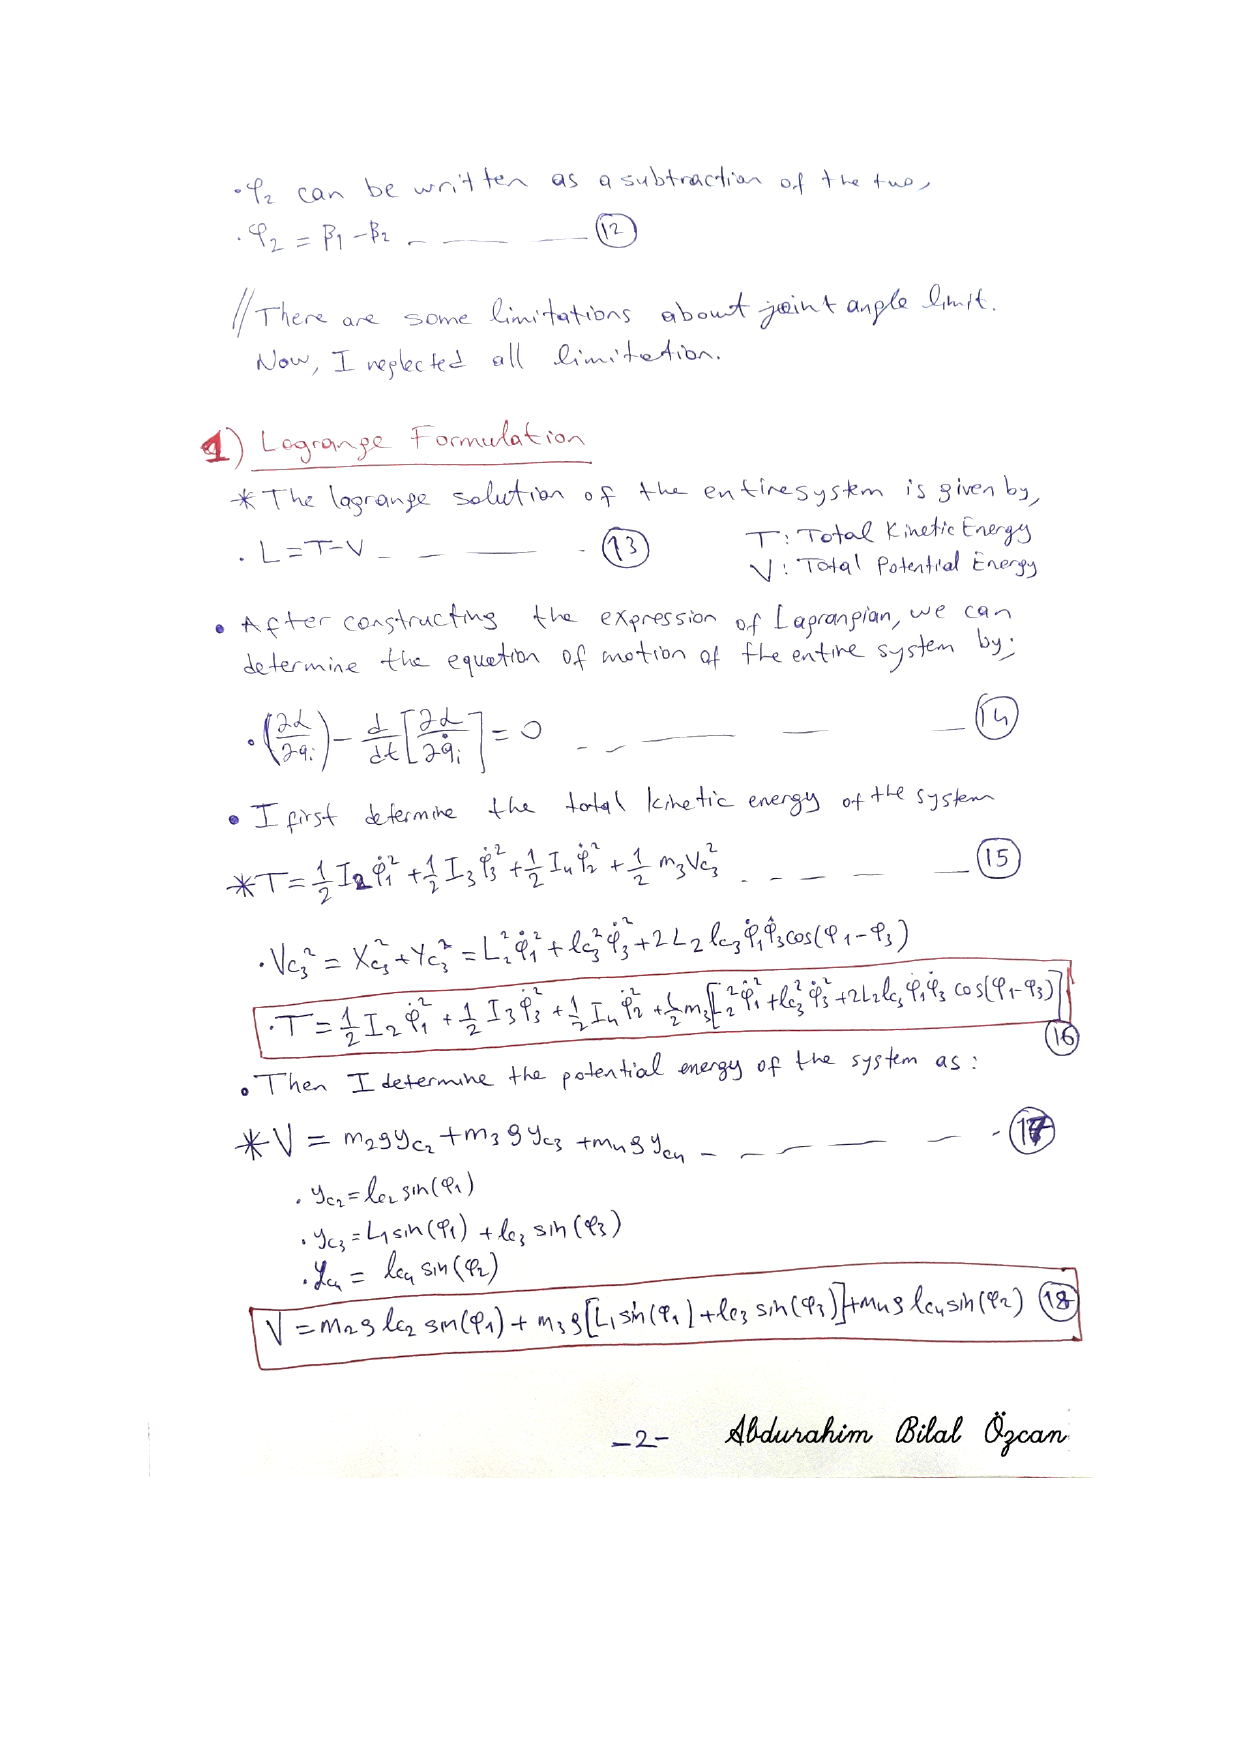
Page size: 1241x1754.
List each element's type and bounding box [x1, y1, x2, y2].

picture [147, 147, 1093, 1478]
